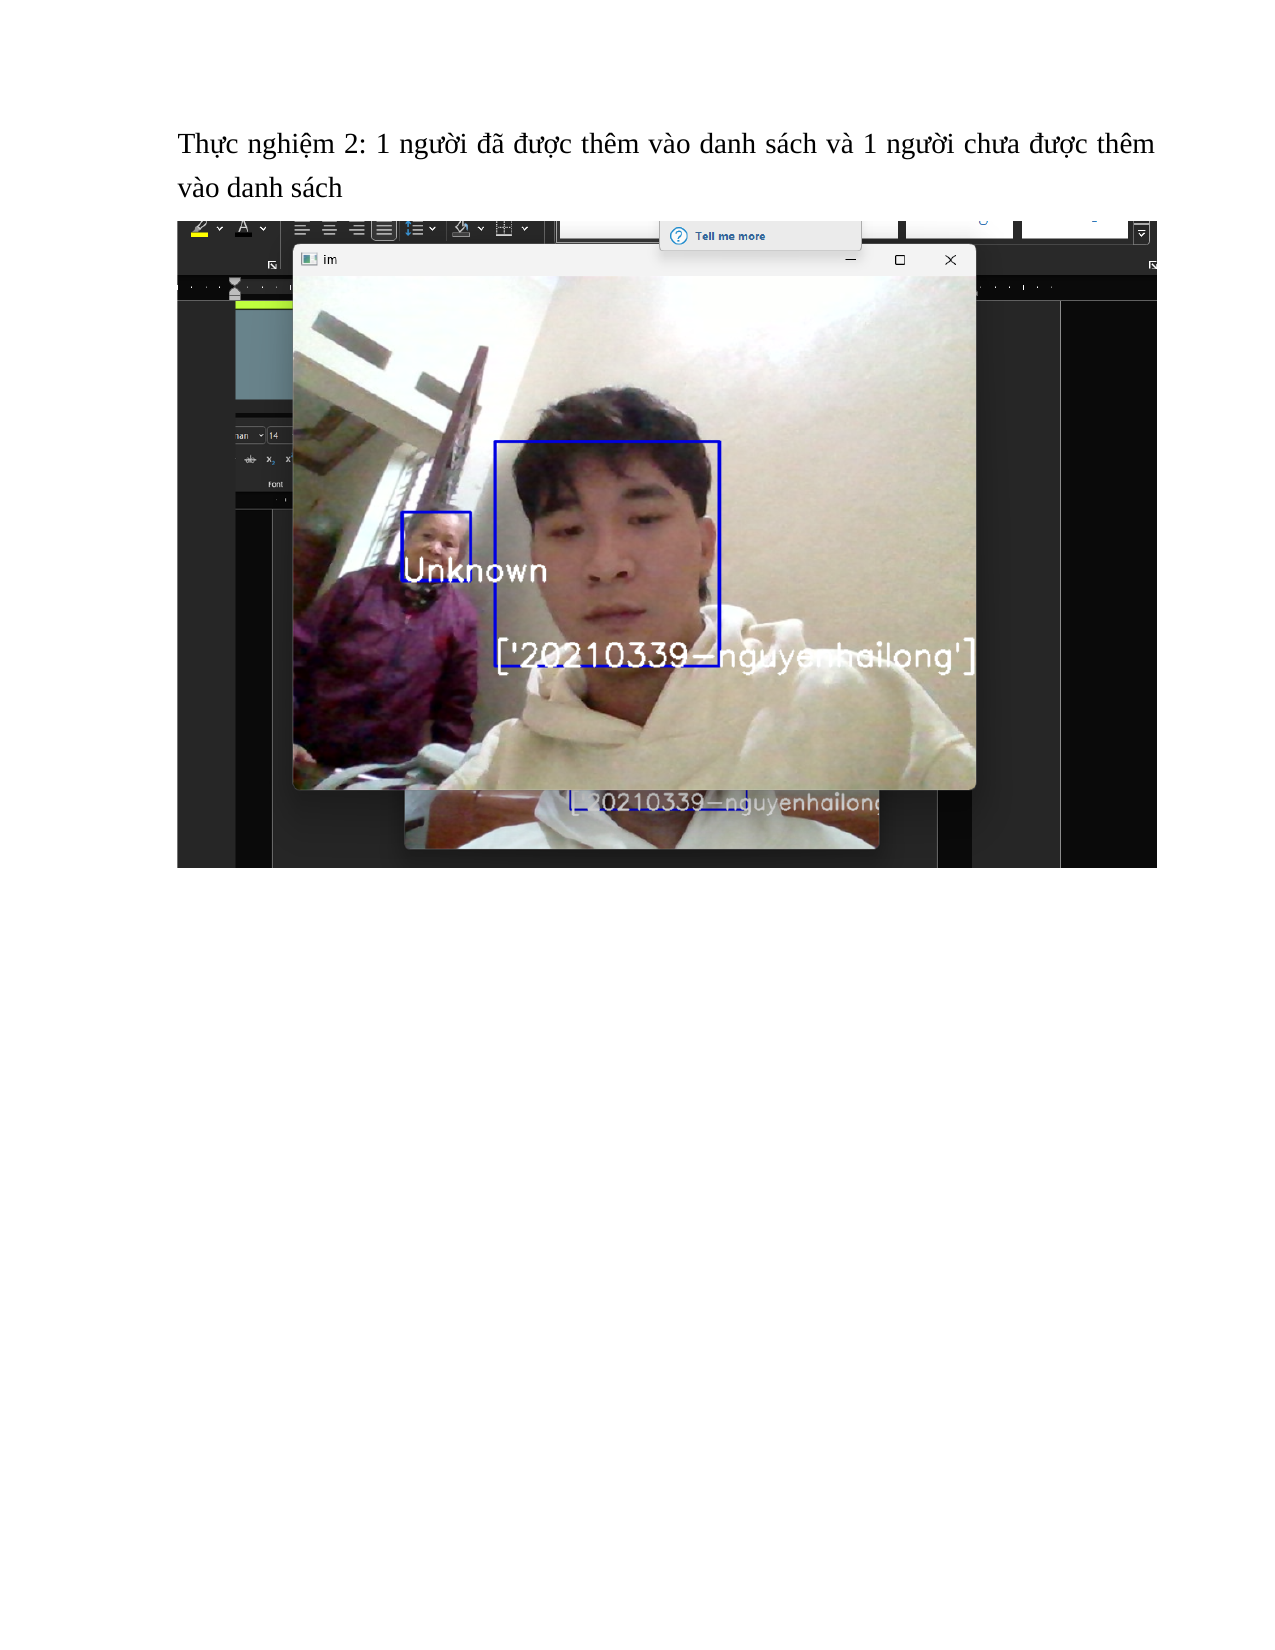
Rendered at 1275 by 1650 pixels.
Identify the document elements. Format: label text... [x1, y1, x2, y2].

picture [177, 221, 1157, 868]
text Thực nghiệm 2: 1 người đã được thêm vào danh sách và 1 người chưa được thêm vào danh sách [177, 126, 1157, 203]
